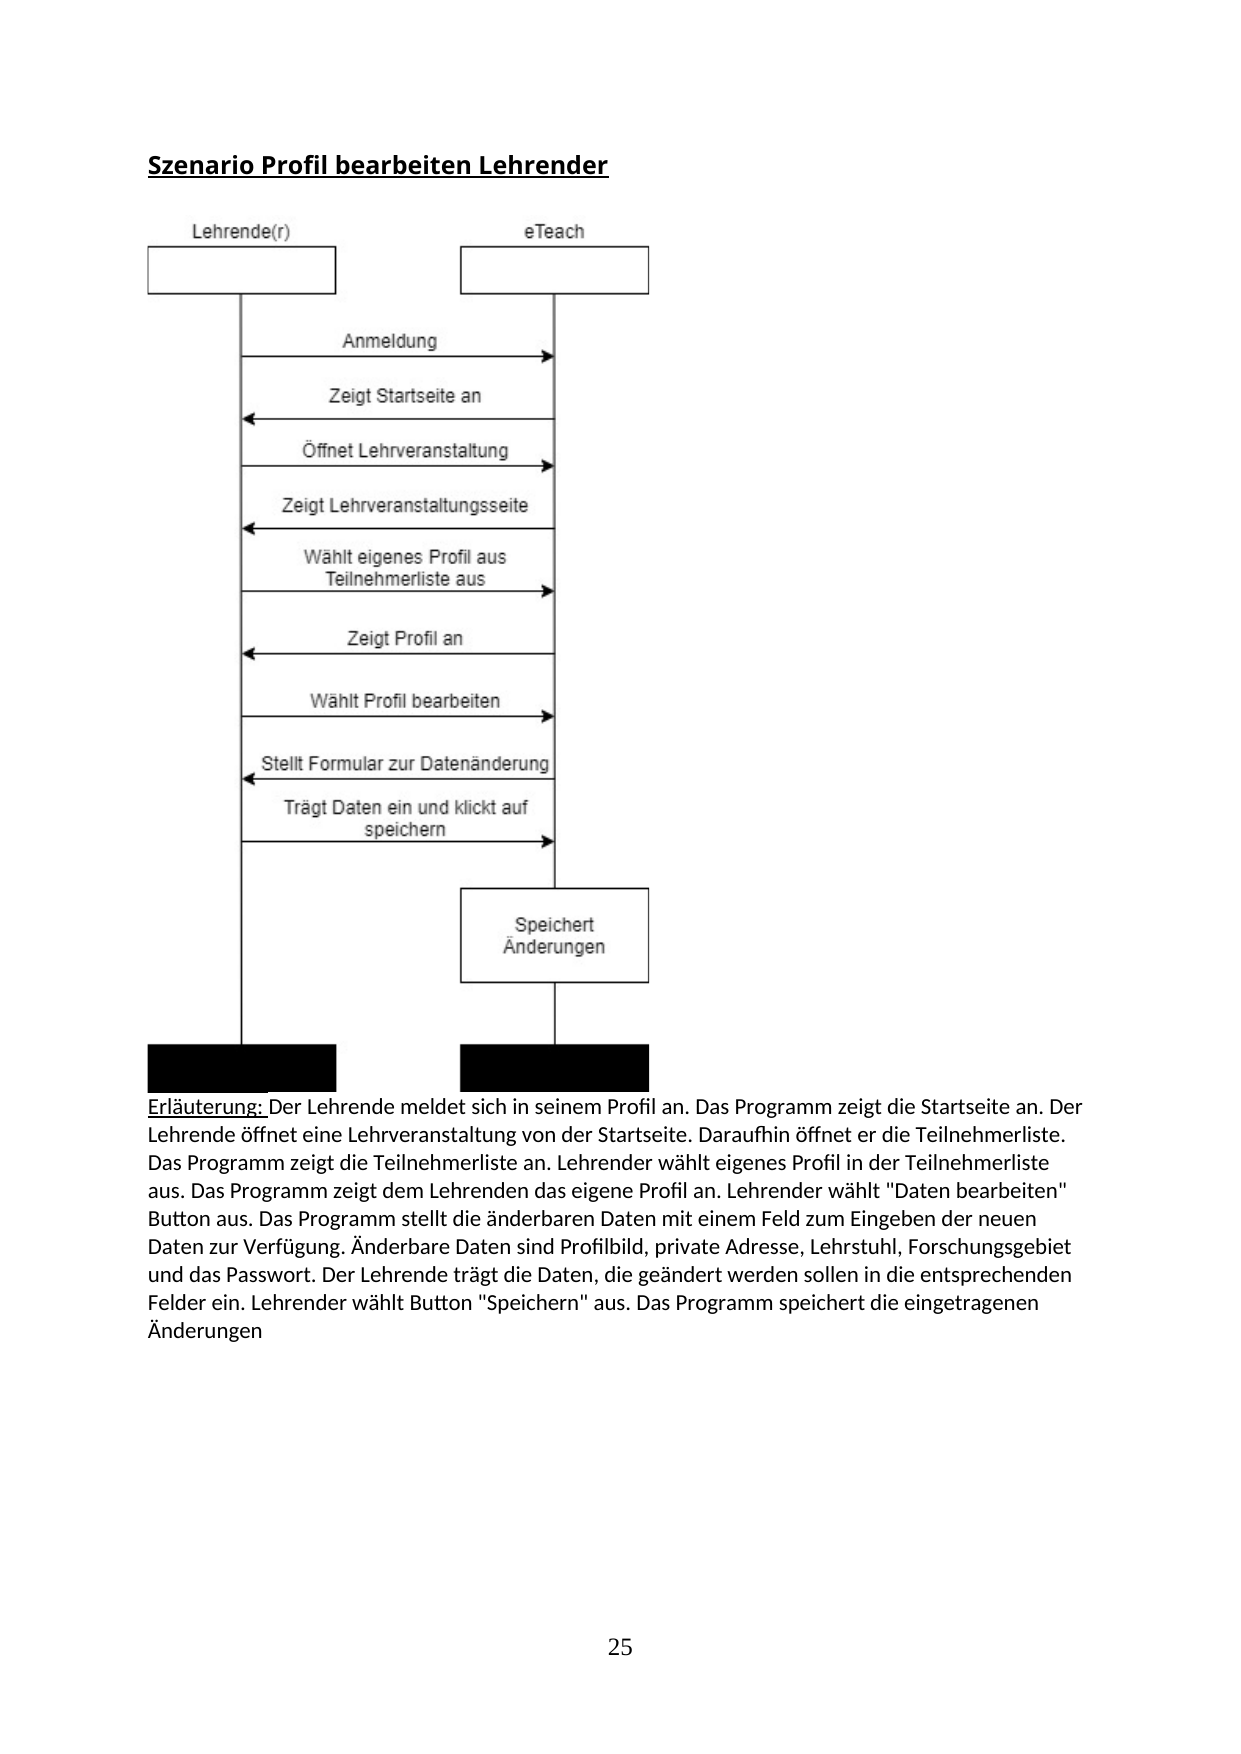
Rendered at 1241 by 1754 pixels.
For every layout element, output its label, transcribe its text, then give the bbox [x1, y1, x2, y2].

text Erläuterung: Der Lehrende meldet sich in seinem Profil an. Das Programm zeigt die Startseite an. Der Lehrende öffnet eine Lehrveranstaltung von der Startseite. Daraufhin öffnet er die Teilnehmerliste. Das Programm zeigt die Teilnehmerliste an. Lehrender wählt eigenes Profil in der Teilnehmerliste aus. Das Programm zeigt dem Lehrenden das eigene Profil an. Lehrender wählt "Daten bearbeiten" Button aus. Das Programm stellt die änderbaren Daten mit einem Feld zum Eingeben der neuen Daten zur Verfügung. Änderbare Daten sind Profilbild, private Adresse, Lehrstuhl, Forschungsgebiet und das Passwort. Der Lehrende trägt die Daten, die geändert werden sollen in die entsprechenden Felder ein. Lehrender wählt Button "Speichern" aus. Das Programm speichert die eingetragenen Änderungen [148, 1092, 1093, 1344]
subtitle Szenario Profil bearbeiten Lehrender [148, 148, 1093, 216]
picture [147, 215, 650, 1093]
